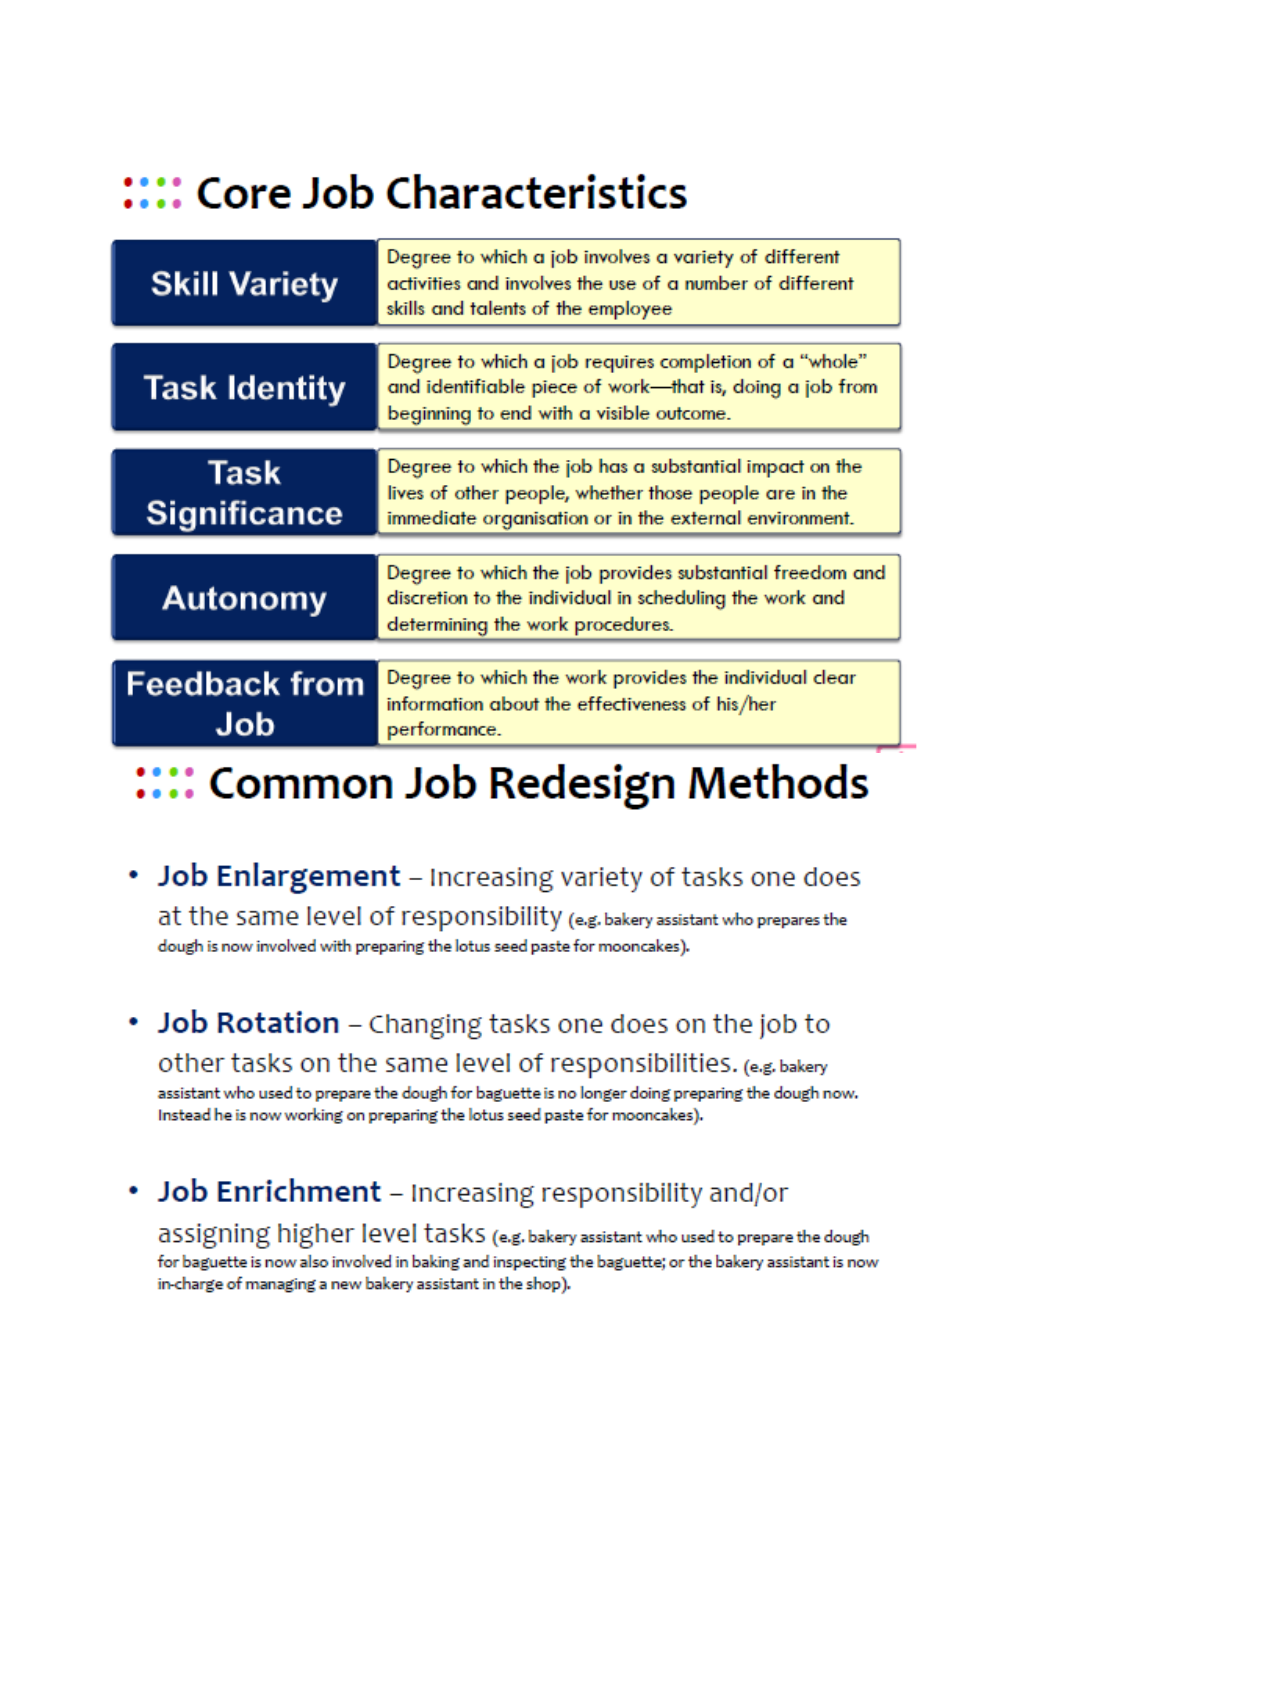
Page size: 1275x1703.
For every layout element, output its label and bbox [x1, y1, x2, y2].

picture [97, 165, 917, 753]
picture [97, 755, 895, 1327]
